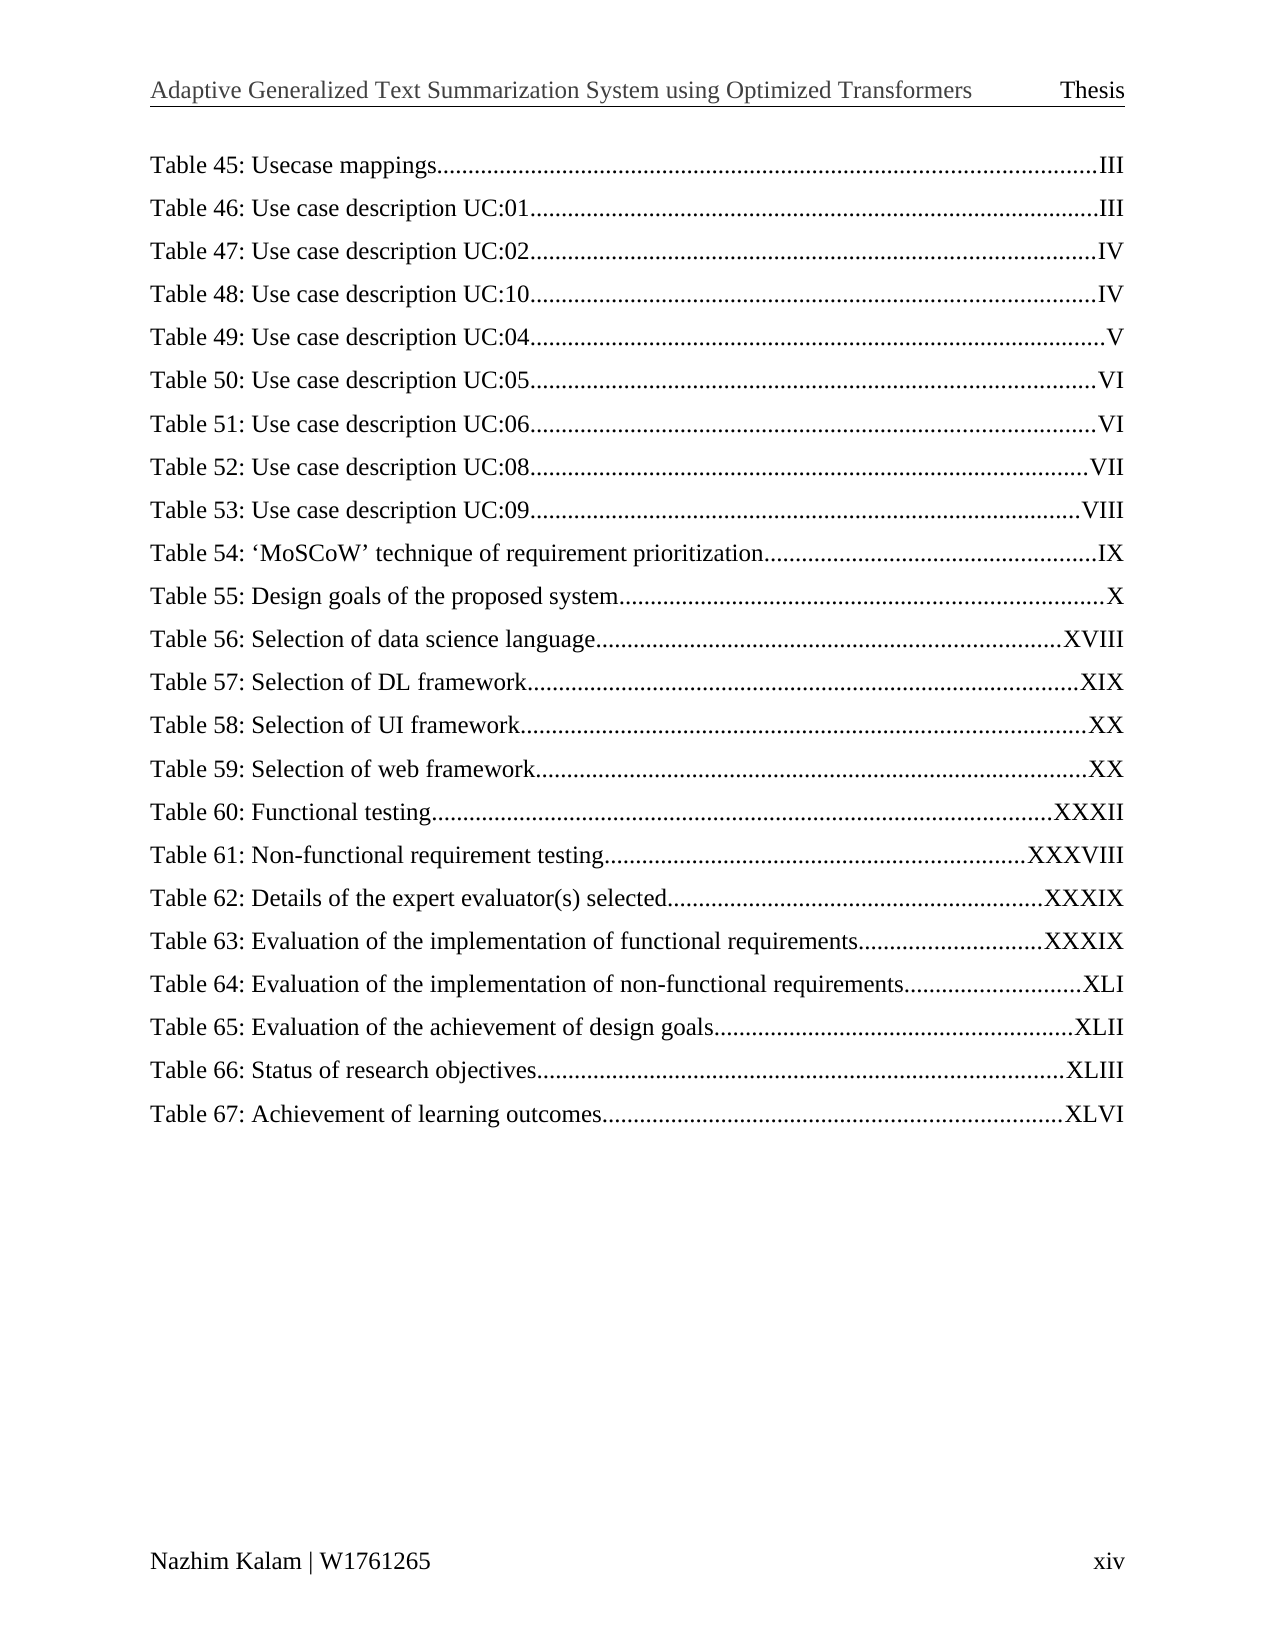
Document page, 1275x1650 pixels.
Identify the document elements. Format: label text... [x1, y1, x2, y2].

text Table 67: Achievement of learning outcomes XLVI [150, 1099, 1125, 1127]
text Table 64: Evaluation of the implementation of non-functional requirements XLI [150, 969, 1125, 998]
text Table 52: Use case description UC:08 VII [150, 452, 1125, 481]
text Table 55: Design goals of the proposed system X [150, 581, 1125, 610]
text Table 58: Selection of UI framework XX [150, 711, 1125, 739]
text Table 57: Selection of DL framework XIX [150, 667, 1125, 696]
text Table 63: Evaluation of the implementation of functional requirements XXXIX [150, 926, 1125, 955]
text Table 48: Use case description UC:10 IV [150, 279, 1125, 308]
text Table 46: Use case description UC:01 III [150, 193, 1125, 222]
text Table 45: Usecase mappings III [150, 150, 1125, 179]
text Table 65: Evaluation of the achievement of design goals XLII [150, 1012, 1125, 1041]
text Table 47: Use case description UC:02 IV [150, 236, 1125, 265]
text Table 51: Use case description UC:06 VI [150, 409, 1125, 437]
text Table 53: Use case description UC:09 VIII [150, 495, 1125, 524]
text Table 50: Use case description UC:05 VI [150, 366, 1125, 394]
text Table 49: Use case description UC:04 V [150, 322, 1125, 351]
text Table 62: Details of the expert evaluator(s) selected. XXXIX [150, 883, 1125, 912]
text Table 56: Selection of data science language XVIII [150, 624, 1125, 653]
text Table 54: ‘MoSCoW’ technique of requirement prioritization IX [150, 538, 1125, 567]
text Table 60: Functional testing XXXII [150, 797, 1125, 826]
text Table 59: Selection of web framework XX [150, 754, 1125, 782]
text Table 66: Status of research objectives XLIII [150, 1056, 1125, 1084]
text Table 61: Non-functional requirement testing XXXVIII [150, 840, 1125, 869]
